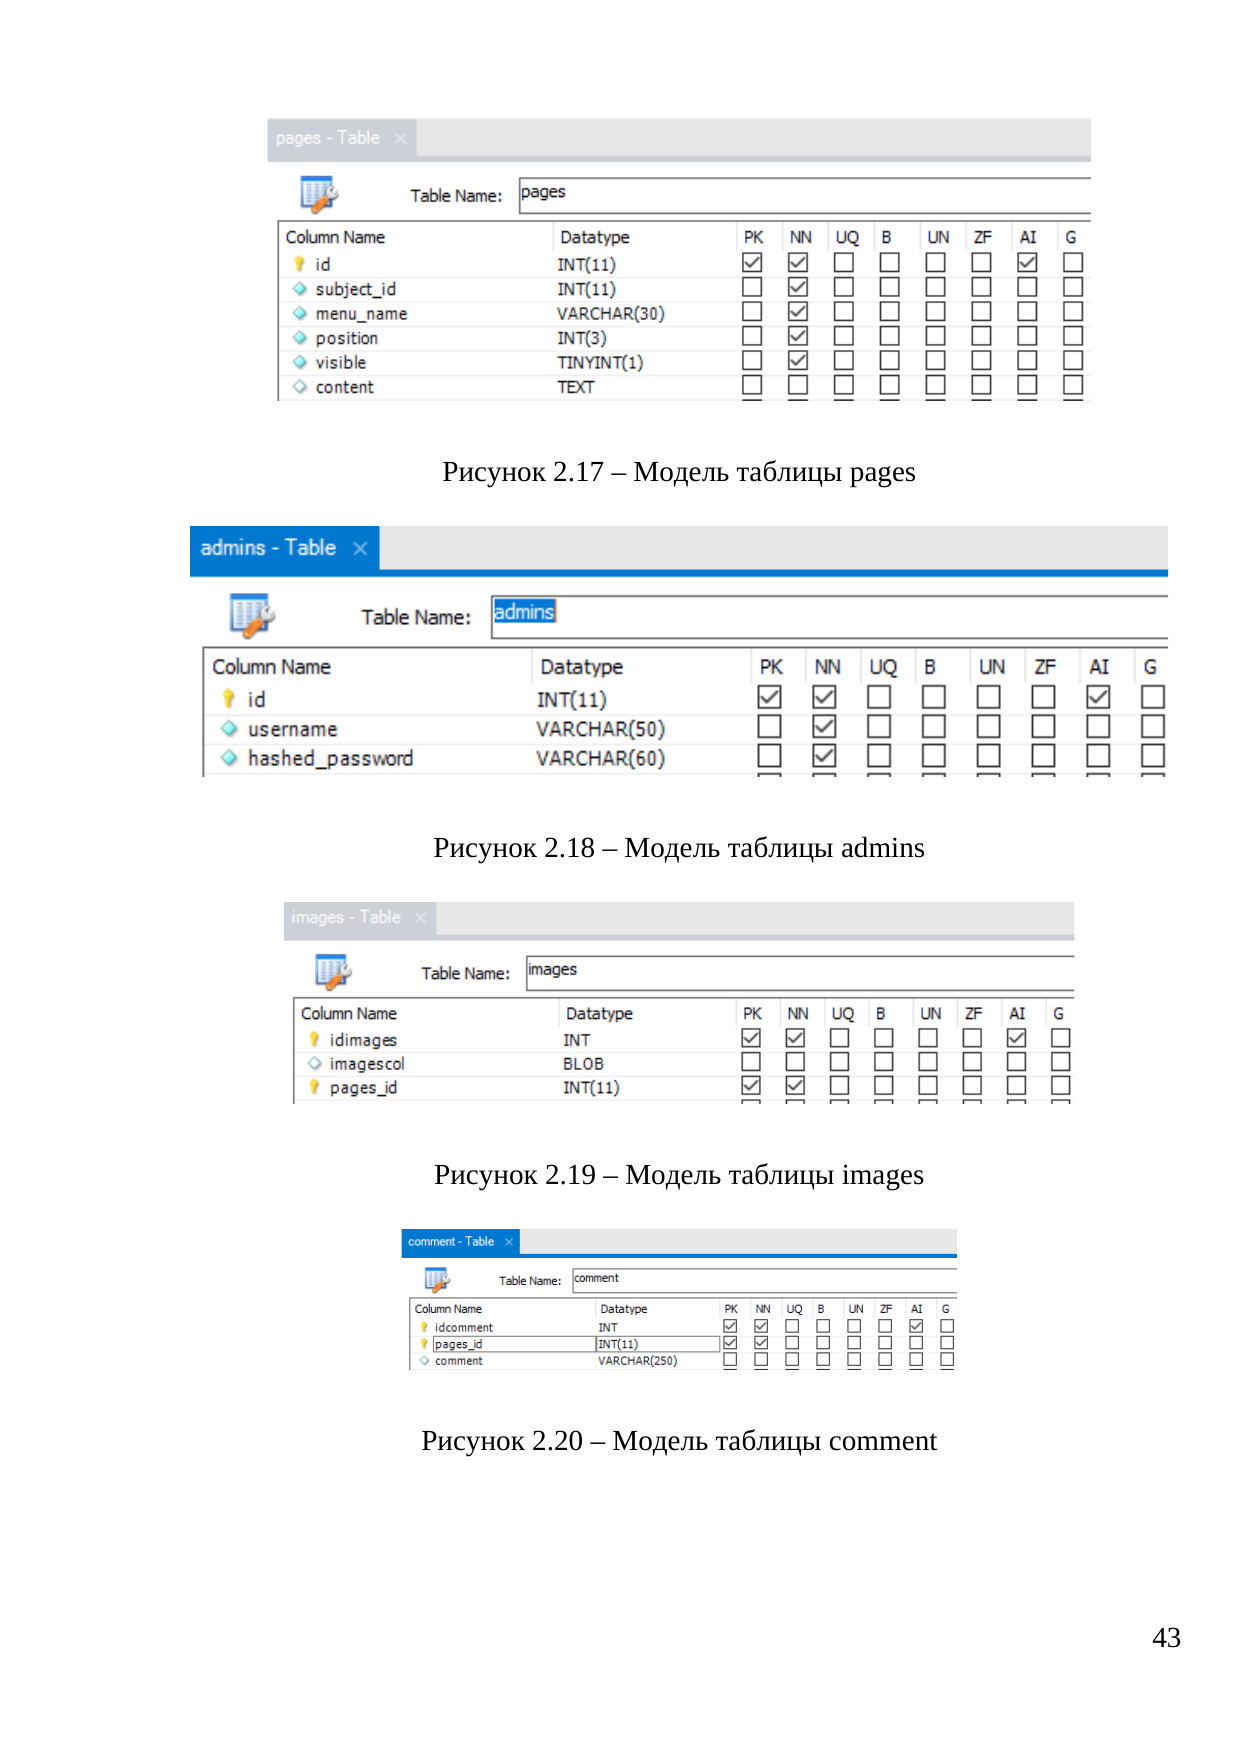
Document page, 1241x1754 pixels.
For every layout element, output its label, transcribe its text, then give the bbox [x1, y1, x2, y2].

text Рисунок 2.18 – Модель таблицы admins [177, 827, 1181, 864]
text Рисунок 2.19 – Модель таблицы images [177, 1154, 1181, 1192]
picture [283, 902, 1075, 1104]
text Рисунок 2.17 – Модель таблицы pages [177, 451, 1181, 489]
picture [401, 1229, 957, 1370]
picture [267, 118, 1091, 401]
picture [190, 526, 1169, 777]
text Рисунок 2.20 – Модель таблицы comment [177, 1420, 1181, 1458]
